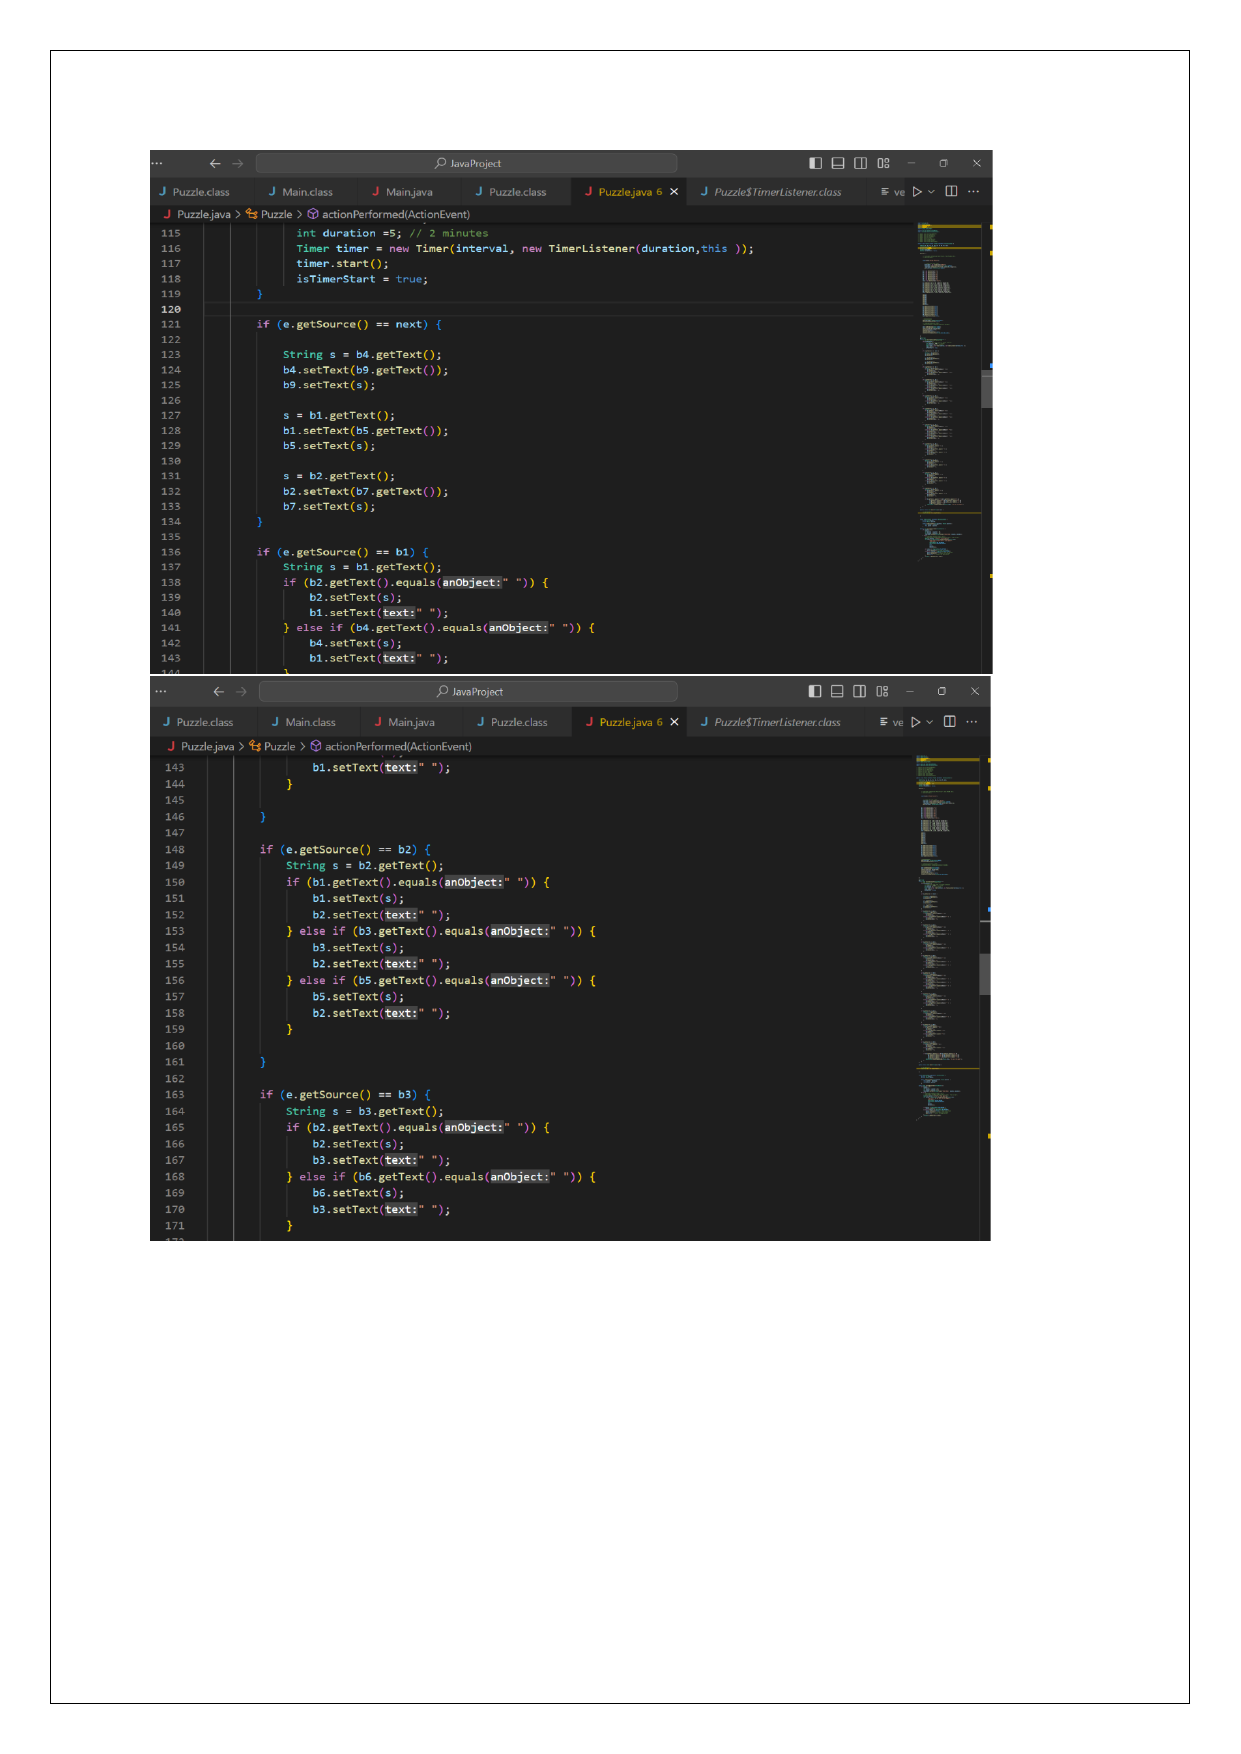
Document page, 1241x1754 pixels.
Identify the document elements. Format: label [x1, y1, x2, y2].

picture [150, 676, 991, 1241]
picture [150, 150, 993, 674]
